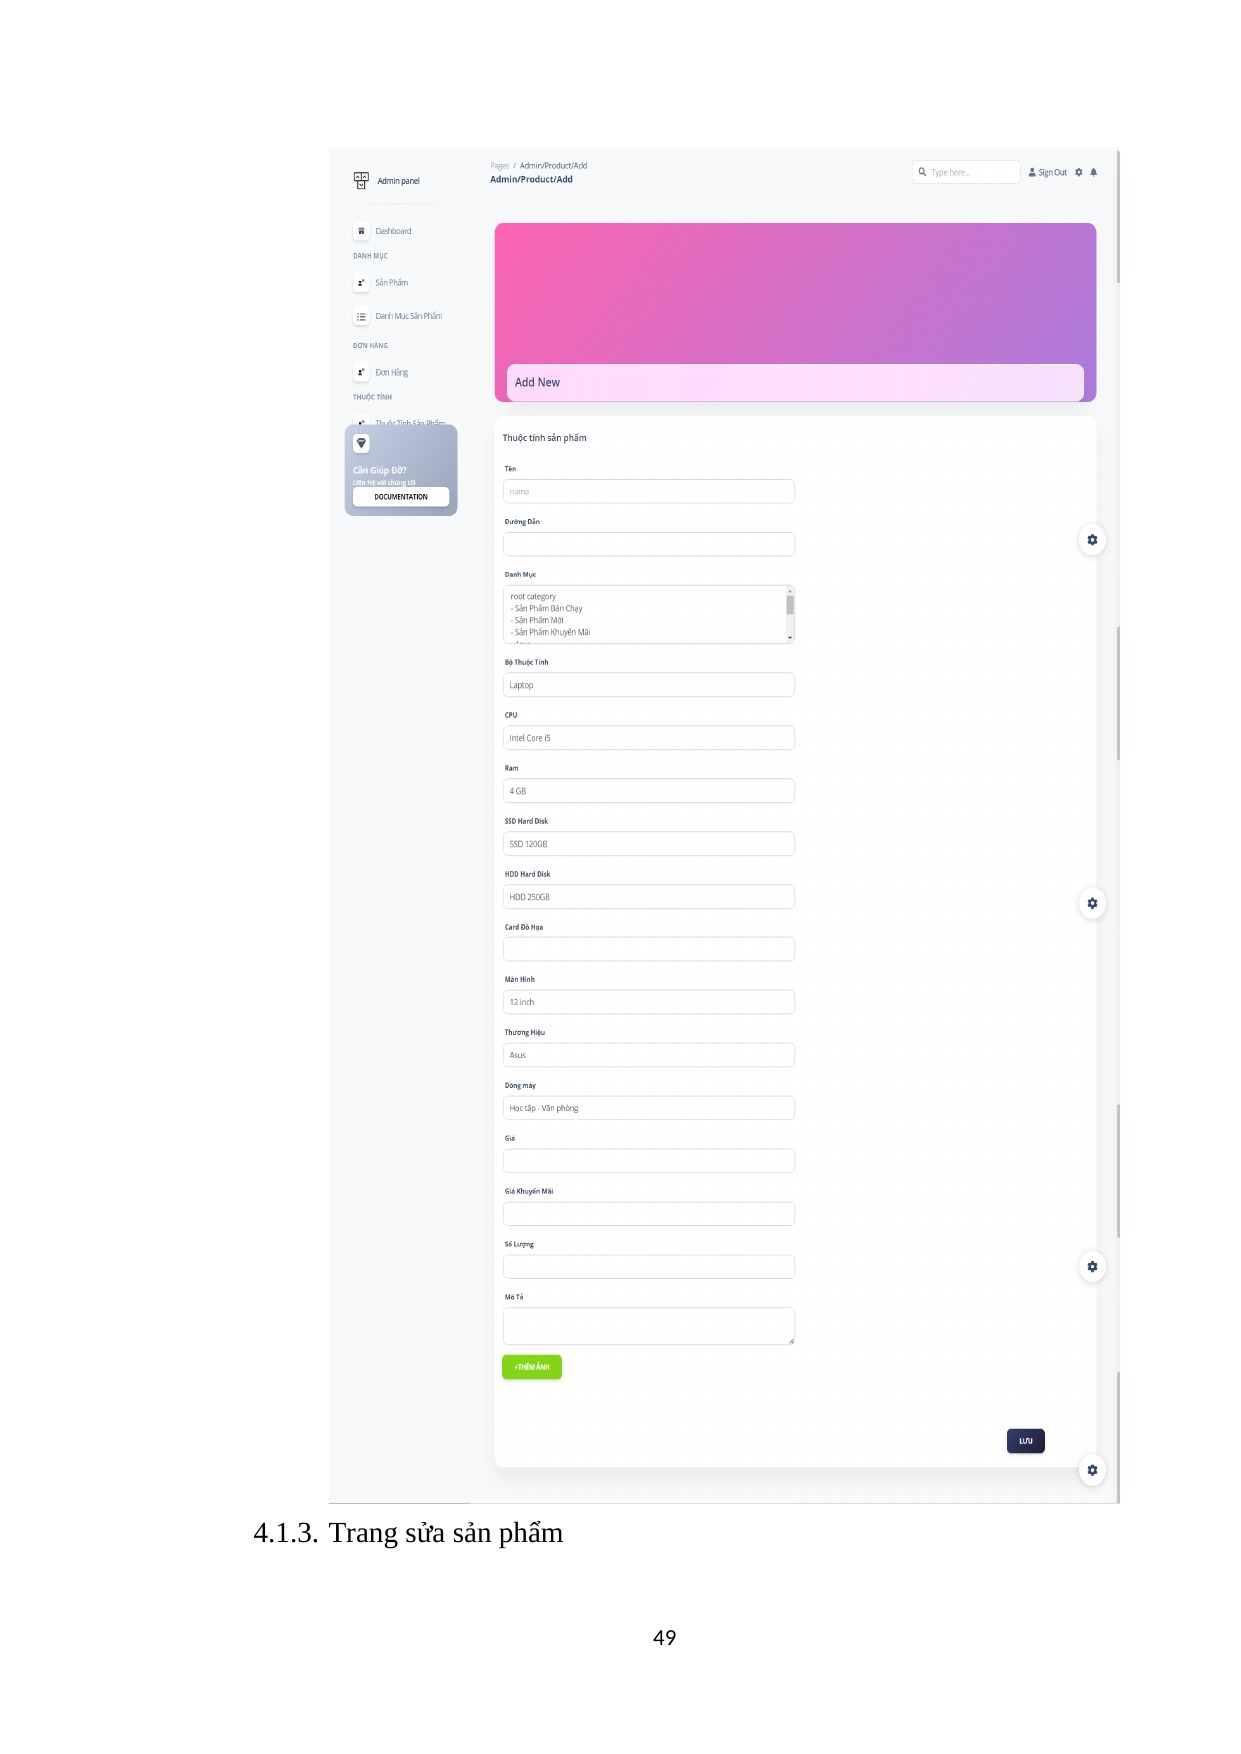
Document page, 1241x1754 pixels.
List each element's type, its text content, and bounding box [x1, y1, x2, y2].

picture [328, 147, 1121, 1507]
list Trang sửa sản phẩm [253, 1515, 1122, 1549]
